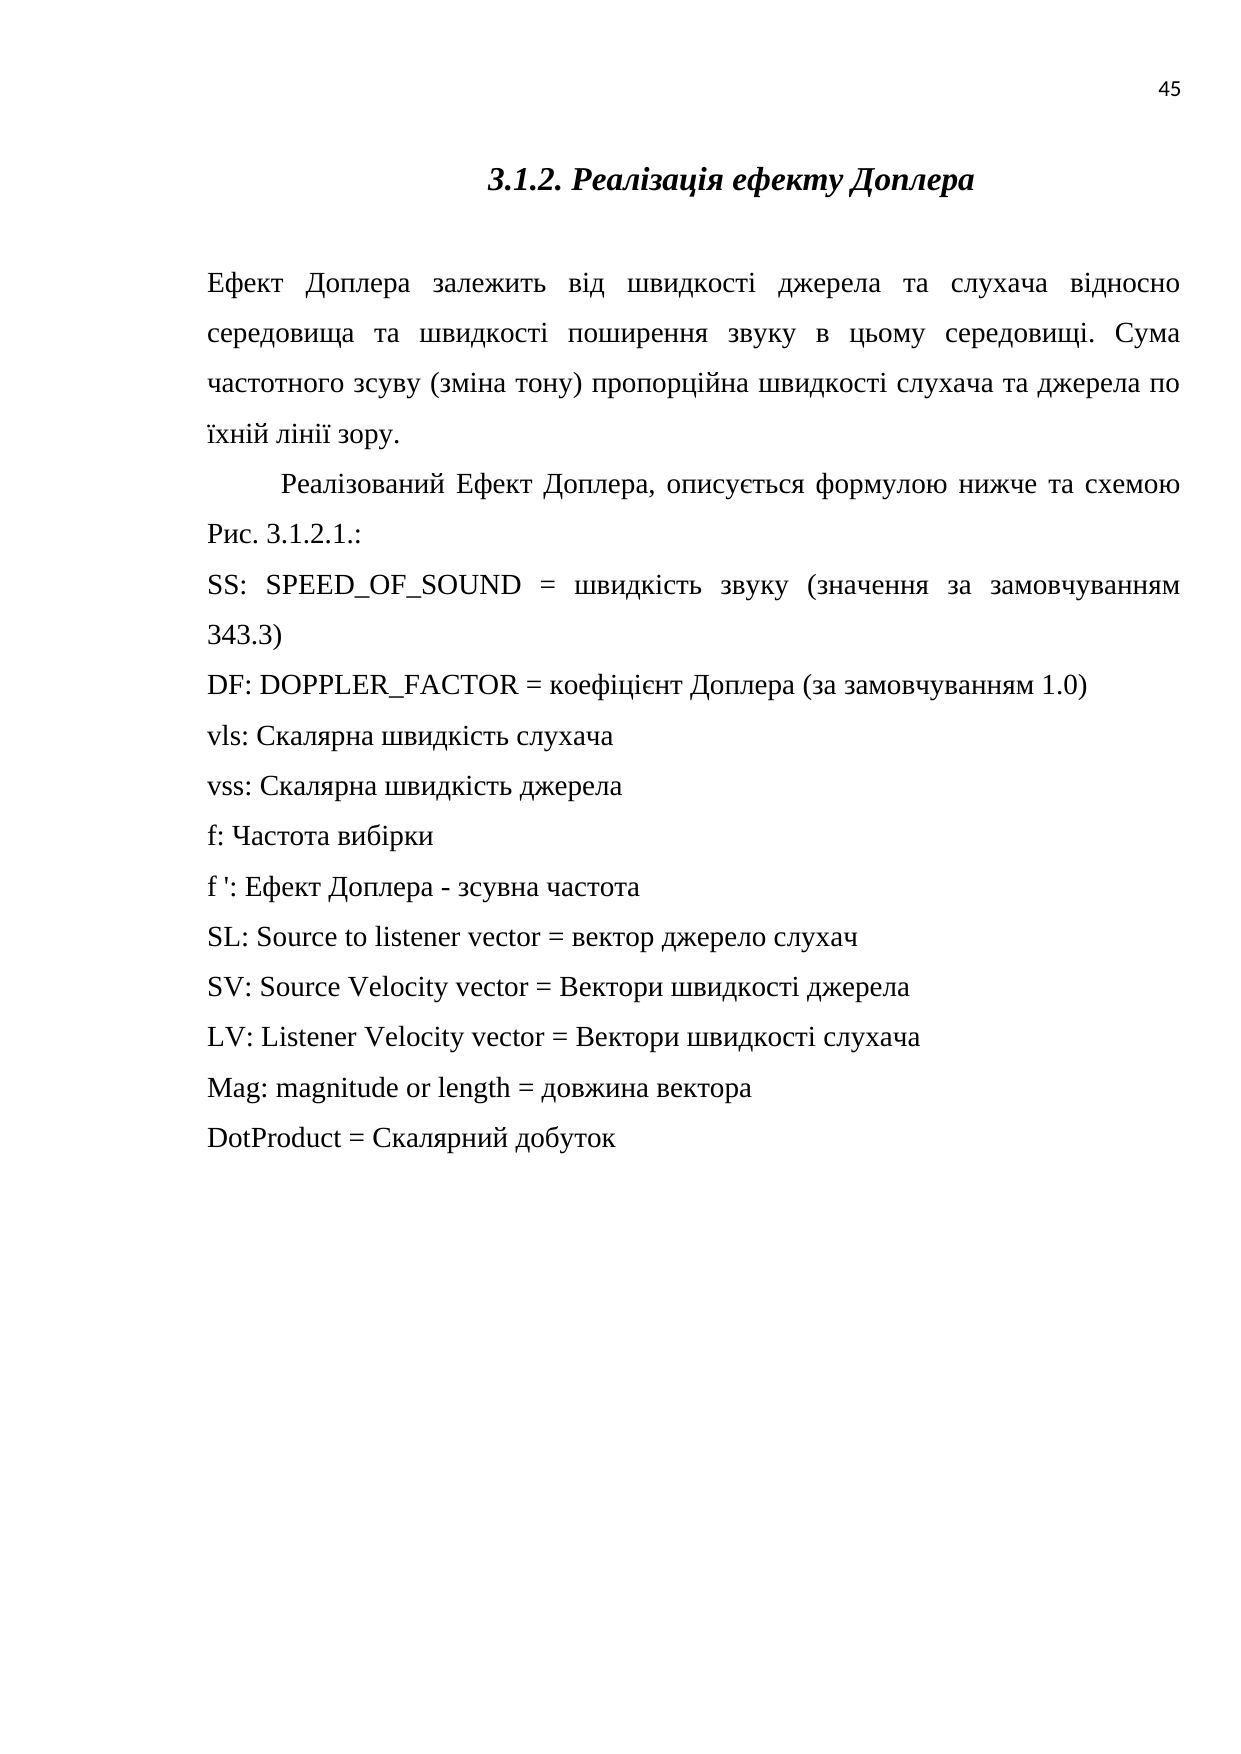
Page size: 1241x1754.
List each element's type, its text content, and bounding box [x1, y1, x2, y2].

text LV: Listener Velocity vector = Вектори швидкості слухача [207, 1019, 1181, 1053]
text f: Частота вибірки [207, 818, 1181, 852]
text SV: Source Velocity vector = Вектори швидкості джерела [207, 969, 1181, 1003]
text vss: Скалярна швидкість джерела [207, 768, 1181, 802]
text SL: Source to listener vector = вектор джерело слухач [207, 919, 1181, 952]
text Реалізований Ефект Доплера, описується формулою нижче та схемою Рис. 3.1.2.1.: [207, 466, 1181, 550]
text 3.1.2. Реалізація ефекту Доплера [207, 159, 1181, 197]
text DotProduct = Скалярний добуток [207, 1120, 1181, 1154]
text SS: SPEED_OF_SOUND = швидкість звуку (значення за замовчуванням 343.3) [207, 567, 1181, 651]
text Mag: magnitude or length = довжина вектора [207, 1070, 1181, 1103]
text DF: DOPPLER_FACTOR = коефіцієнт Доплера (за замовчуванням 1.0) [207, 667, 1181, 701]
text Ефект Доплера залежить від швидкості джерела та слухача відносно середовища та швидкості поширення звуку в цьому середовищі. Сума частотного зсуву (зміна тону) пропорційна швидкості слухача та джерела по їхній лінії зору. [207, 265, 1181, 449]
text vls: Скалярна швидкість слухача [207, 718, 1181, 751]
text f ': Ефект Доплера - зсувна частота [207, 869, 1181, 902]
